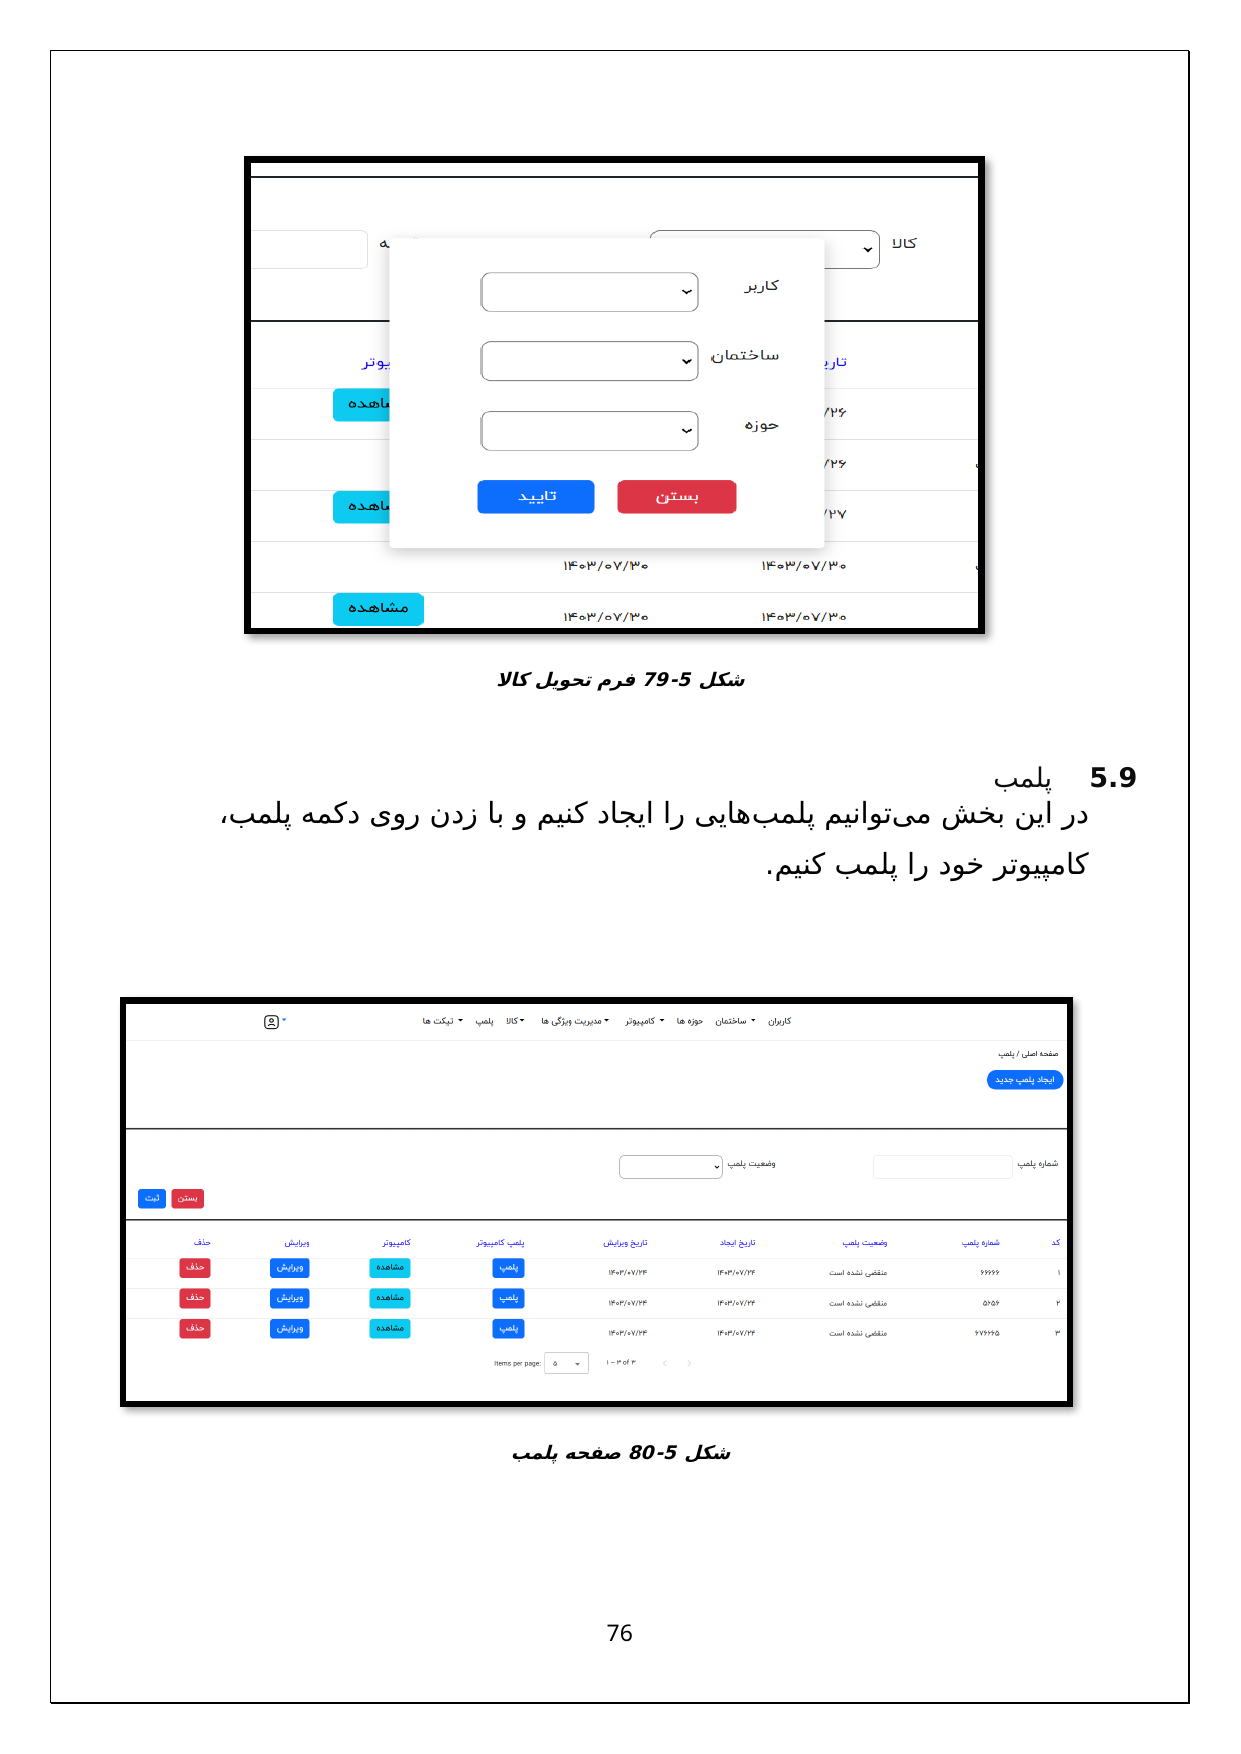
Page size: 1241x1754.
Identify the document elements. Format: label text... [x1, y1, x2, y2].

text در این بخش می‌توانیم پلمب‌هایی را ایجاد کنیم و با زدن روی دکمه پلمب، کامپیوتر خود را پلمب کنیم. [150, 796, 1089, 881]
subtitle پلمب [150, 762, 1089, 794]
picture [251, 163, 978, 628]
picture [126, 1004, 1067, 1401]
